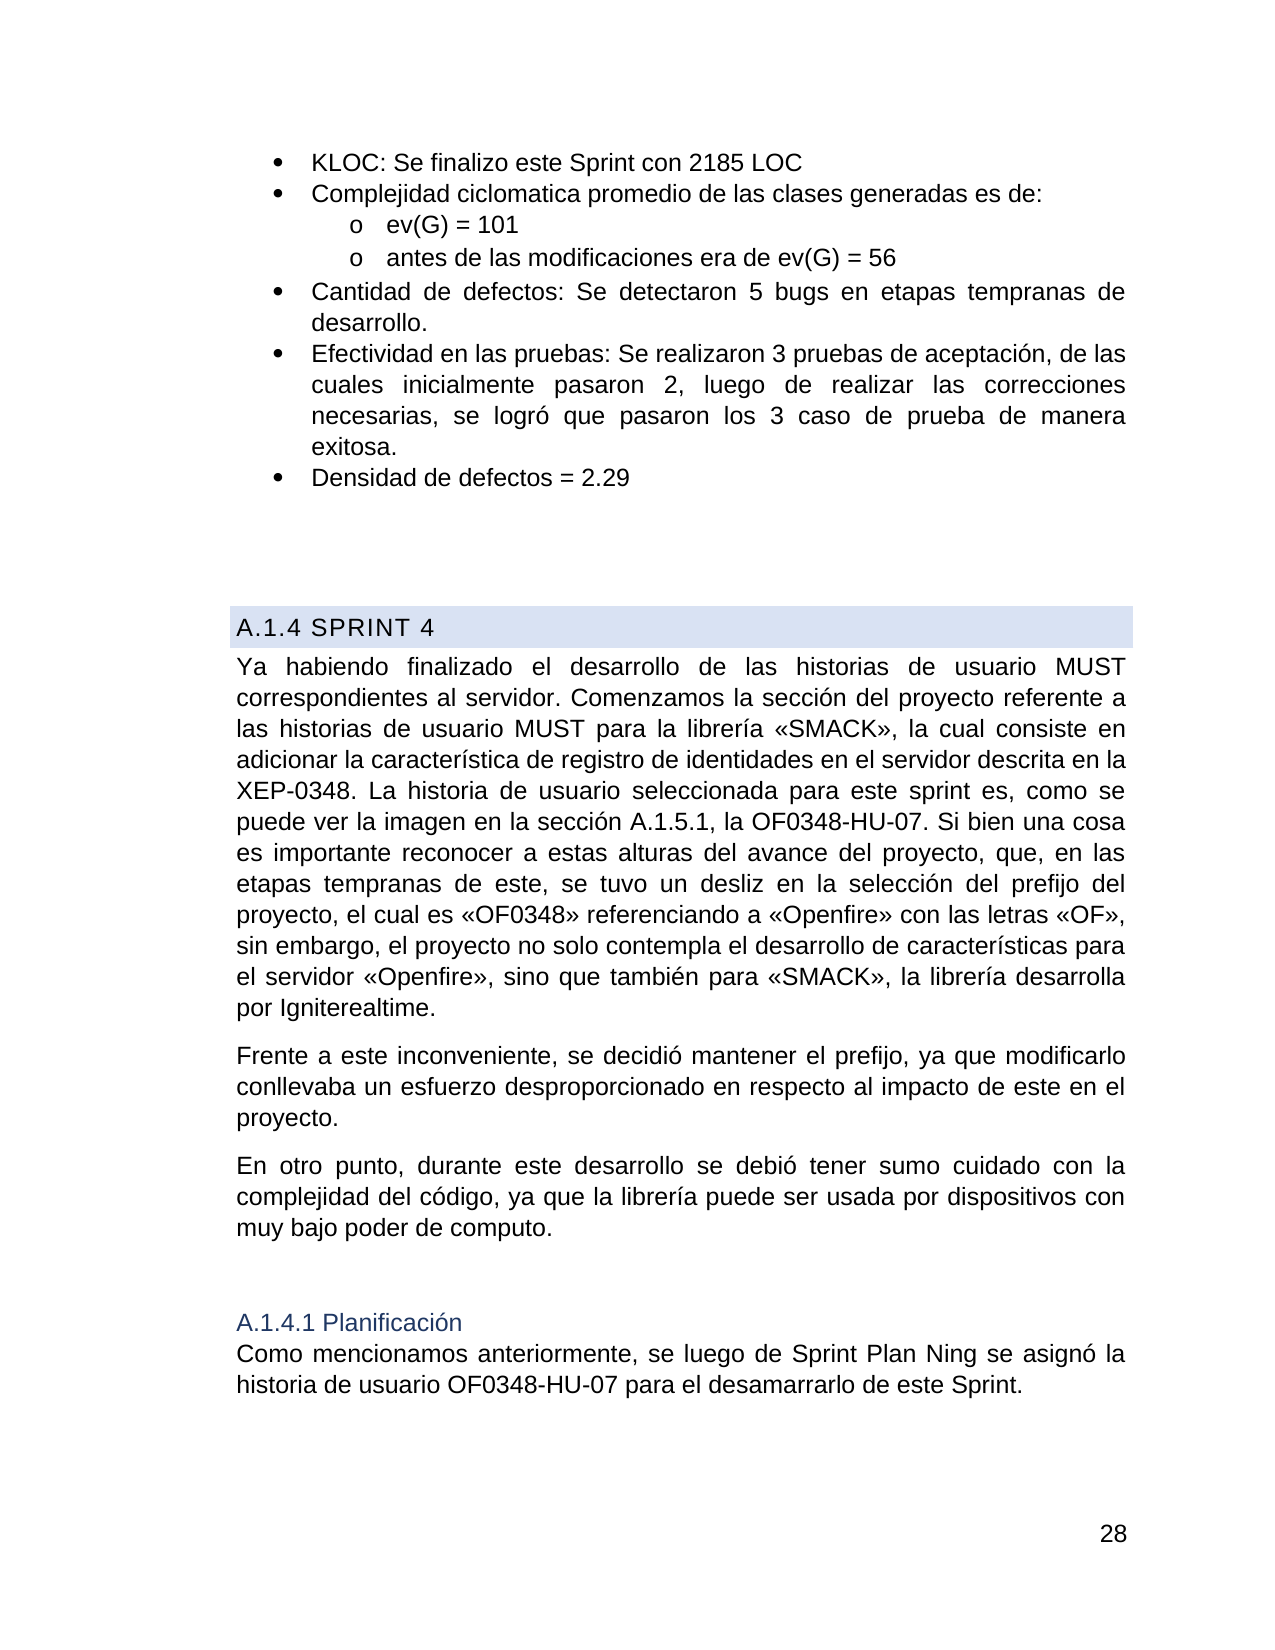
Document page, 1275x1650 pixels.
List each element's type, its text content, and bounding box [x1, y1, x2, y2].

text En otro punto, durante este desarrollo se debió tener sumo cuidado con la complejidad del código, ya que la librería puede ser usada por dispositivos con muy bajo poder de computo. [236, 1151, 1127, 1242]
text Ya habiendo finalizado el desarrollo de las historias de usuario MUST correspondientes al servidor. Comenzamos la sección del proyecto referente a las historias de usuario MUST para la librería «SMACK», la cual consiste en adicionar la característica de registro de identidades en el servidor descrita en la XEP-0348. La historia de usuario seleccionada para este sprint es, como se puede ver la imagen en la sección A.1.5.1, la OF0348-HU-07. Si bien una cosa es importante reconocer a estas alturas del avance del proyecto, que, en las etapas tempranas de este, se tuvo un desliz en la selección del prefijo del proyecto, el cual es «OF0348» referenciando a «Openfire» con las letras «OF», sin embargo, el proyecto no solo contempla el desarrollo de características para el servidor «Openfire», sino que también para «SMACK», la librería desarrolla por Igniterealtime. [236, 652, 1127, 1022]
list Complejidad ciclomatica promedio de las clases generadas es de: [274, 179, 1127, 208]
list Efectividad en las pruebas: Se realizaron 3 pruebas de aceptación, de las cuales inicialmente pasaron 2, luego de realizar las correcciones necesarias, se logró que pasaron los 3 caso de prueba de manera exitosa. [274, 339, 1127, 461]
list Densidad de defectos = 2.29 [274, 463, 1127, 492]
list antes de las modificaciones era de ev(G) = 56 [349, 243, 1127, 274]
text Como mencionamos anteriormente, se luego de Sprint Plan Ning se asignó la historia de usuario OF0348-HU-07 para el desamarrarlo de este Sprint. [236, 1339, 1127, 1399]
list KLOC: Se finalizo este Sprint con 2185 LOC [274, 148, 1127, 177]
subtitle A.1.4.1 Planificación [236, 1308, 1127, 1337]
subtitle A.1.4 Sprint 4 [236, 613, 1127, 641]
list ev(G) = 101 [349, 210, 1127, 241]
list Cantidad de defectos: Se detectaron 5 bugs en etapas tempranas de desarrollo. [274, 277, 1127, 337]
text Frente a este inconveniente, se decidió mantener el prefijo, ya que modificarlo conllevaba un esfuerzo desproporcionado en respecto al impacto de este en el proyecto. [236, 1041, 1127, 1132]
